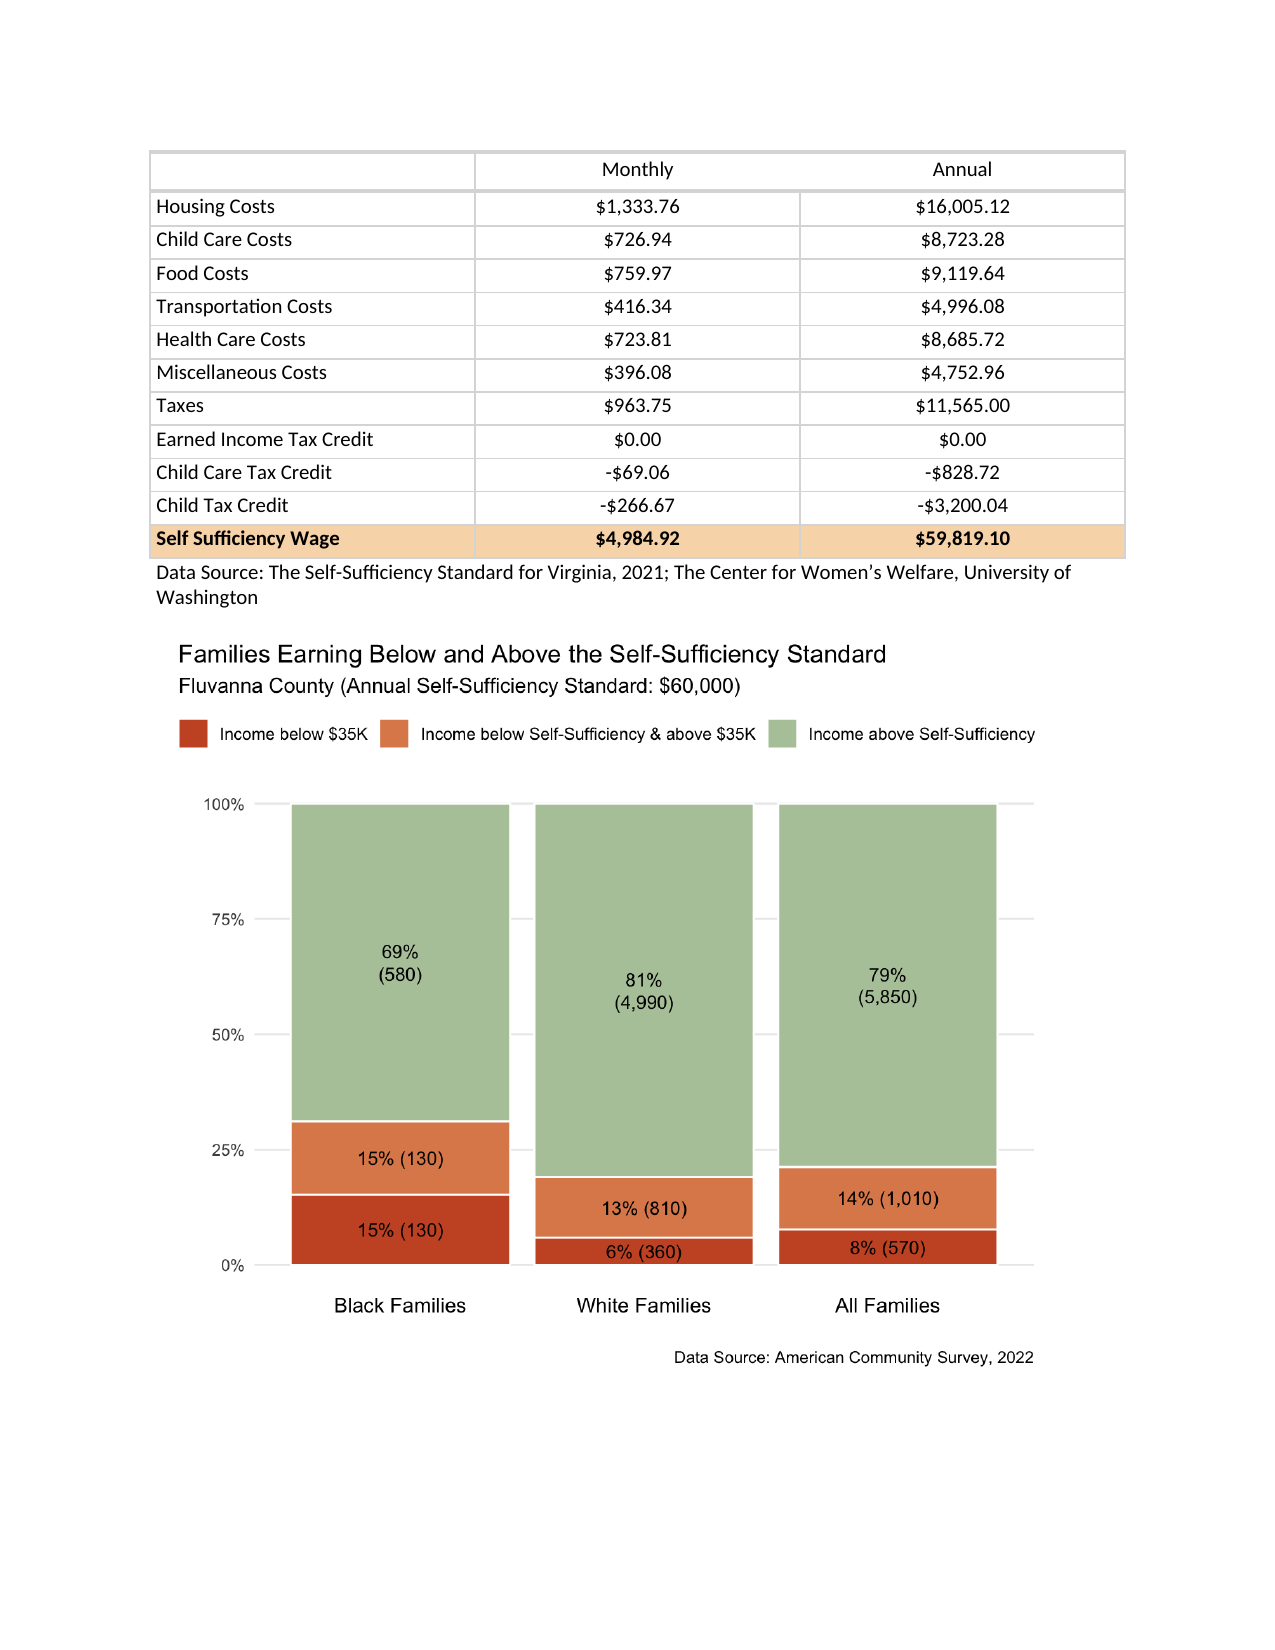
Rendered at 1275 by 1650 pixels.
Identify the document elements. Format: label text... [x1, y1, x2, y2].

table_cell $11,565.00 [801, 393, 1124, 424]
table_cell $0.00 [476, 426, 799, 458]
table_cell Miscellaneous Costs [151, 360, 474, 391]
table_cell Earned Income Tax Credit [151, 426, 474, 458]
table_cell $396.08 [476, 360, 799, 391]
table_cell Health Care Costs [151, 326, 474, 358]
table_cell Transportation Costs [151, 293, 474, 325]
table_cell $8,685.72 [801, 326, 1124, 358]
table_cell Housing Costs [151, 193, 474, 225]
table_cell $4,752.96 [801, 360, 1124, 391]
table_cell $16,005.12 [801, 193, 1124, 225]
table_cell -$69.06 [476, 459, 799, 491]
table_cell -$3,200.04 [801, 492, 1124, 524]
table_cell $759.97 [476, 260, 799, 291]
table_cell Child Care Costs [151, 227, 474, 258]
table_cell Taxes [151, 393, 474, 424]
table_cell $59,819.10 [801, 526, 1124, 557]
table_header Monthly [476, 154, 800, 189]
table_header Annual [800, 154, 1124, 189]
table_cell $4,996.08 [801, 293, 1124, 325]
table_cell -$828.72 [801, 459, 1124, 491]
table_cell Data Source: The Self-Sufficiency Standard for Virginia, 2021; The Center for Women’s Welfare, University of Washington [150, 559, 1125, 616]
table_cell -$266.67 [476, 492, 799, 524]
table_cell $9,119.64 [801, 260, 1124, 291]
table_header [151, 154, 474, 189]
table_cell $723.81 [476, 326, 799, 358]
table_cell $963.75 [476, 393, 799, 424]
table_cell $0.00 [801, 426, 1124, 458]
table_cell $416.34 [476, 293, 799, 325]
table_cell $1,333.76 [476, 193, 799, 225]
table_cell $726.94 [476, 227, 799, 258]
picture [168, 634, 1044, 1376]
table_cell Food Costs [151, 260, 474, 291]
table_cell $8,723.28 [801, 227, 1124, 258]
table_cell Child Tax Credit [151, 492, 474, 524]
table_cell Self Sufficiency Wage [151, 526, 474, 557]
table_cell $4,984.92 [476, 526, 799, 557]
table_cell Child Care Tax Credit [151, 459, 474, 491]
